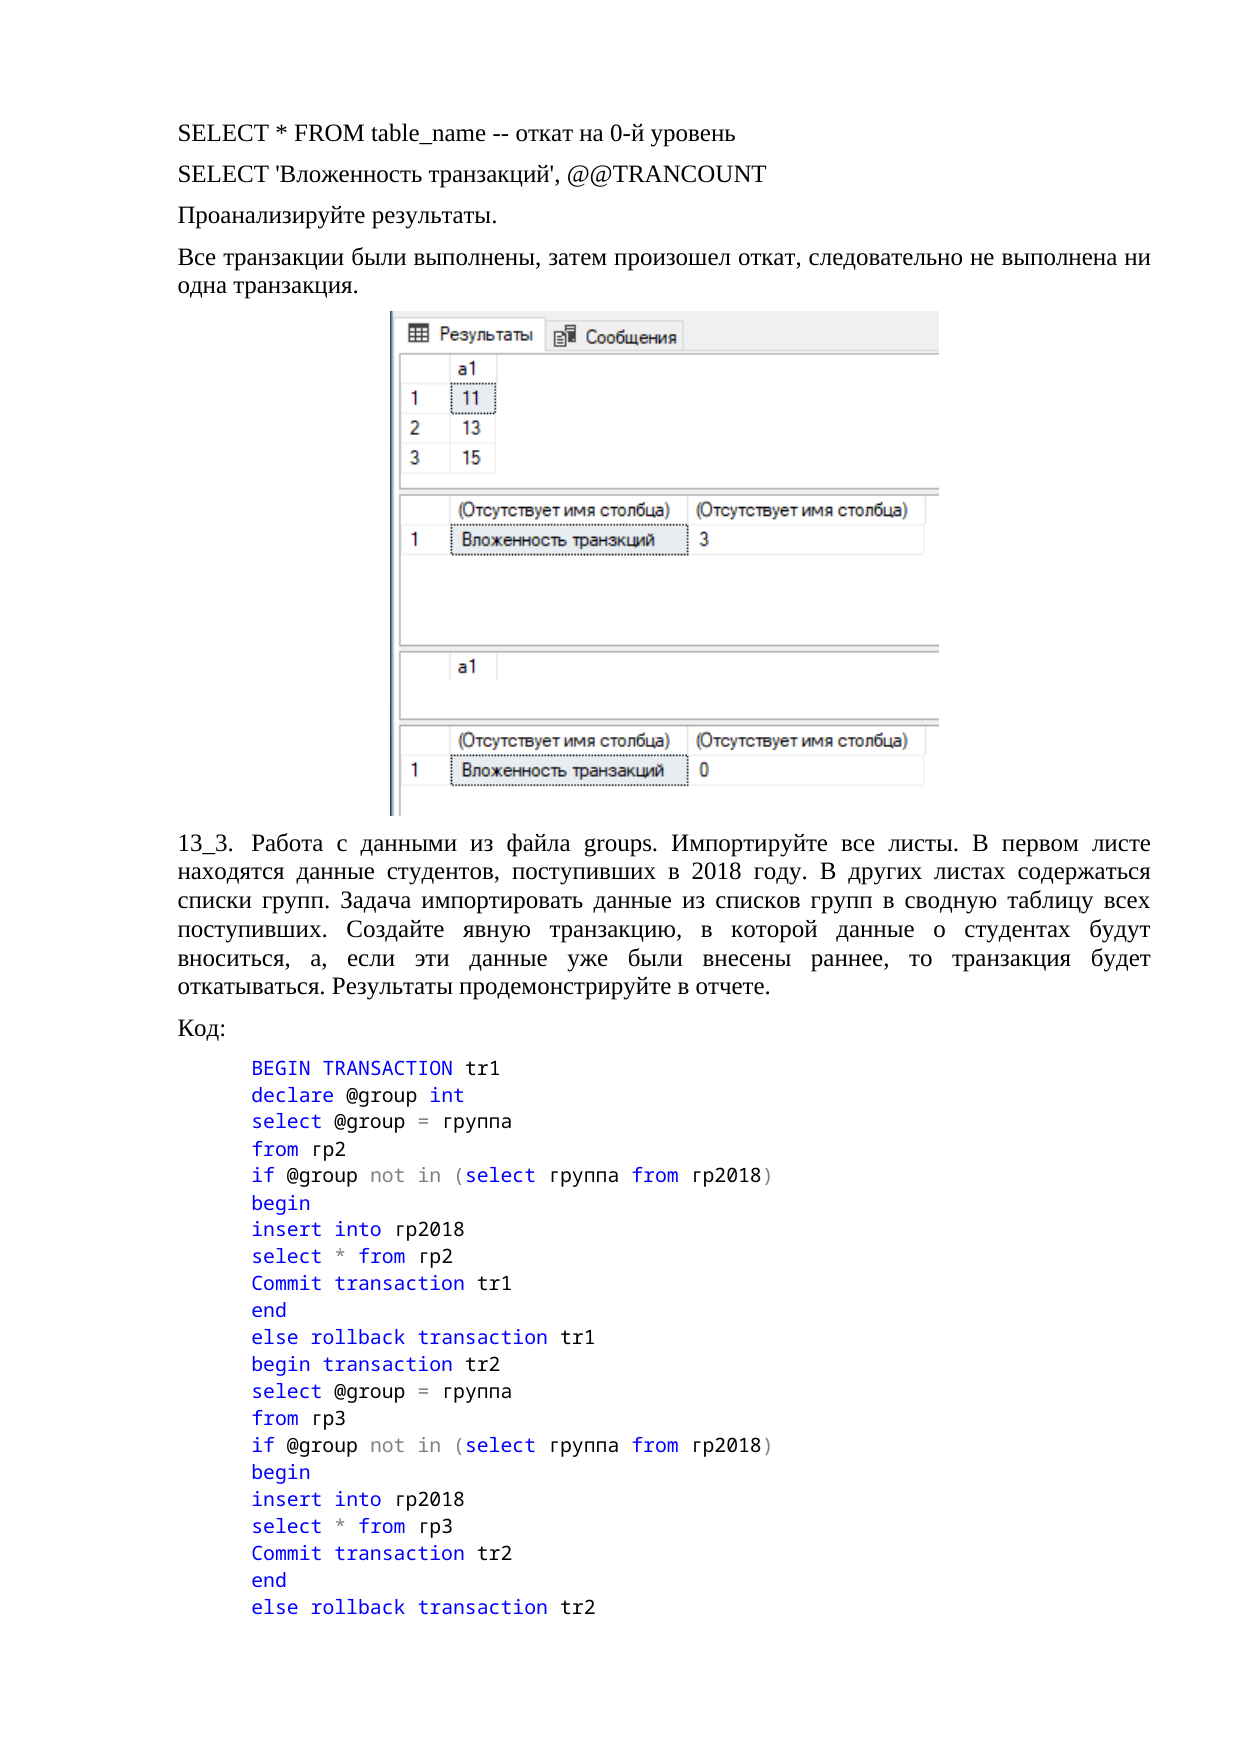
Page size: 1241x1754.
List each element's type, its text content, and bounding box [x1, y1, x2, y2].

text select @group = группа [251, 1378, 1152, 1404]
text Проанализируйте результаты. [177, 201, 1152, 229]
text end [251, 1566, 1152, 1593]
text SELECT 'Вложенность транзакций', @@TRANCOUNT [177, 159, 1152, 188]
text else rollback transaction tr2 [251, 1593, 1152, 1620]
text select @group = группа [251, 1108, 1152, 1135]
text insert into гр2018 [251, 1216, 1152, 1243]
text Commit transaction tr2 [251, 1539, 1152, 1566]
text 13_3. Работа с данными из файла groups. Импортируйте все листы. В первом листе находятся данные студентов, поступивших в 2018 году. В других листах содержаться списки групп. Задача импортировать данные из списков групп в сводную таблицу всех поступивших. Создайте явную транзакцию, в которой данные о студентах будут вноситься, а, если эти данные уже были внесены раннее, то транзакция будет откатываться. Результаты продемонстрируйте в отчете. [177, 828, 1152, 1000]
text from гр2 [251, 1135, 1152, 1162]
text select * from гр2 [251, 1243, 1152, 1270]
text select * from гр3 [251, 1512, 1152, 1539]
text if @group not in (select группа from гр2018) [251, 1162, 1152, 1189]
text Commit transaction tr1 [251, 1270, 1152, 1297]
picture [390, 311, 939, 816]
text else rollback transaction tr1 [251, 1324, 1152, 1351]
text begin [251, 1189, 1152, 1216]
text BEGIN TRANSACTION tr1 [251, 1054, 1152, 1081]
text end [251, 1297, 1152, 1324]
text begin [251, 1458, 1152, 1486]
text SELECT * FROM table_name -- откат на 0-й уровень [177, 118, 1152, 147]
text begin transaction tr2 [251, 1351, 1152, 1378]
text Все транзакции были выполнены, затем произошел откат, следовательно не выполнена ни одна транзакция. [177, 242, 1152, 299]
text if @group not in (select группа from гр2018) [251, 1432, 1152, 1458]
text Код: [177, 1013, 1152, 1041]
text declare @group int [251, 1081, 1152, 1108]
text from гр3 [251, 1404, 1152, 1432]
text insert into гр2018 [251, 1486, 1152, 1512]
